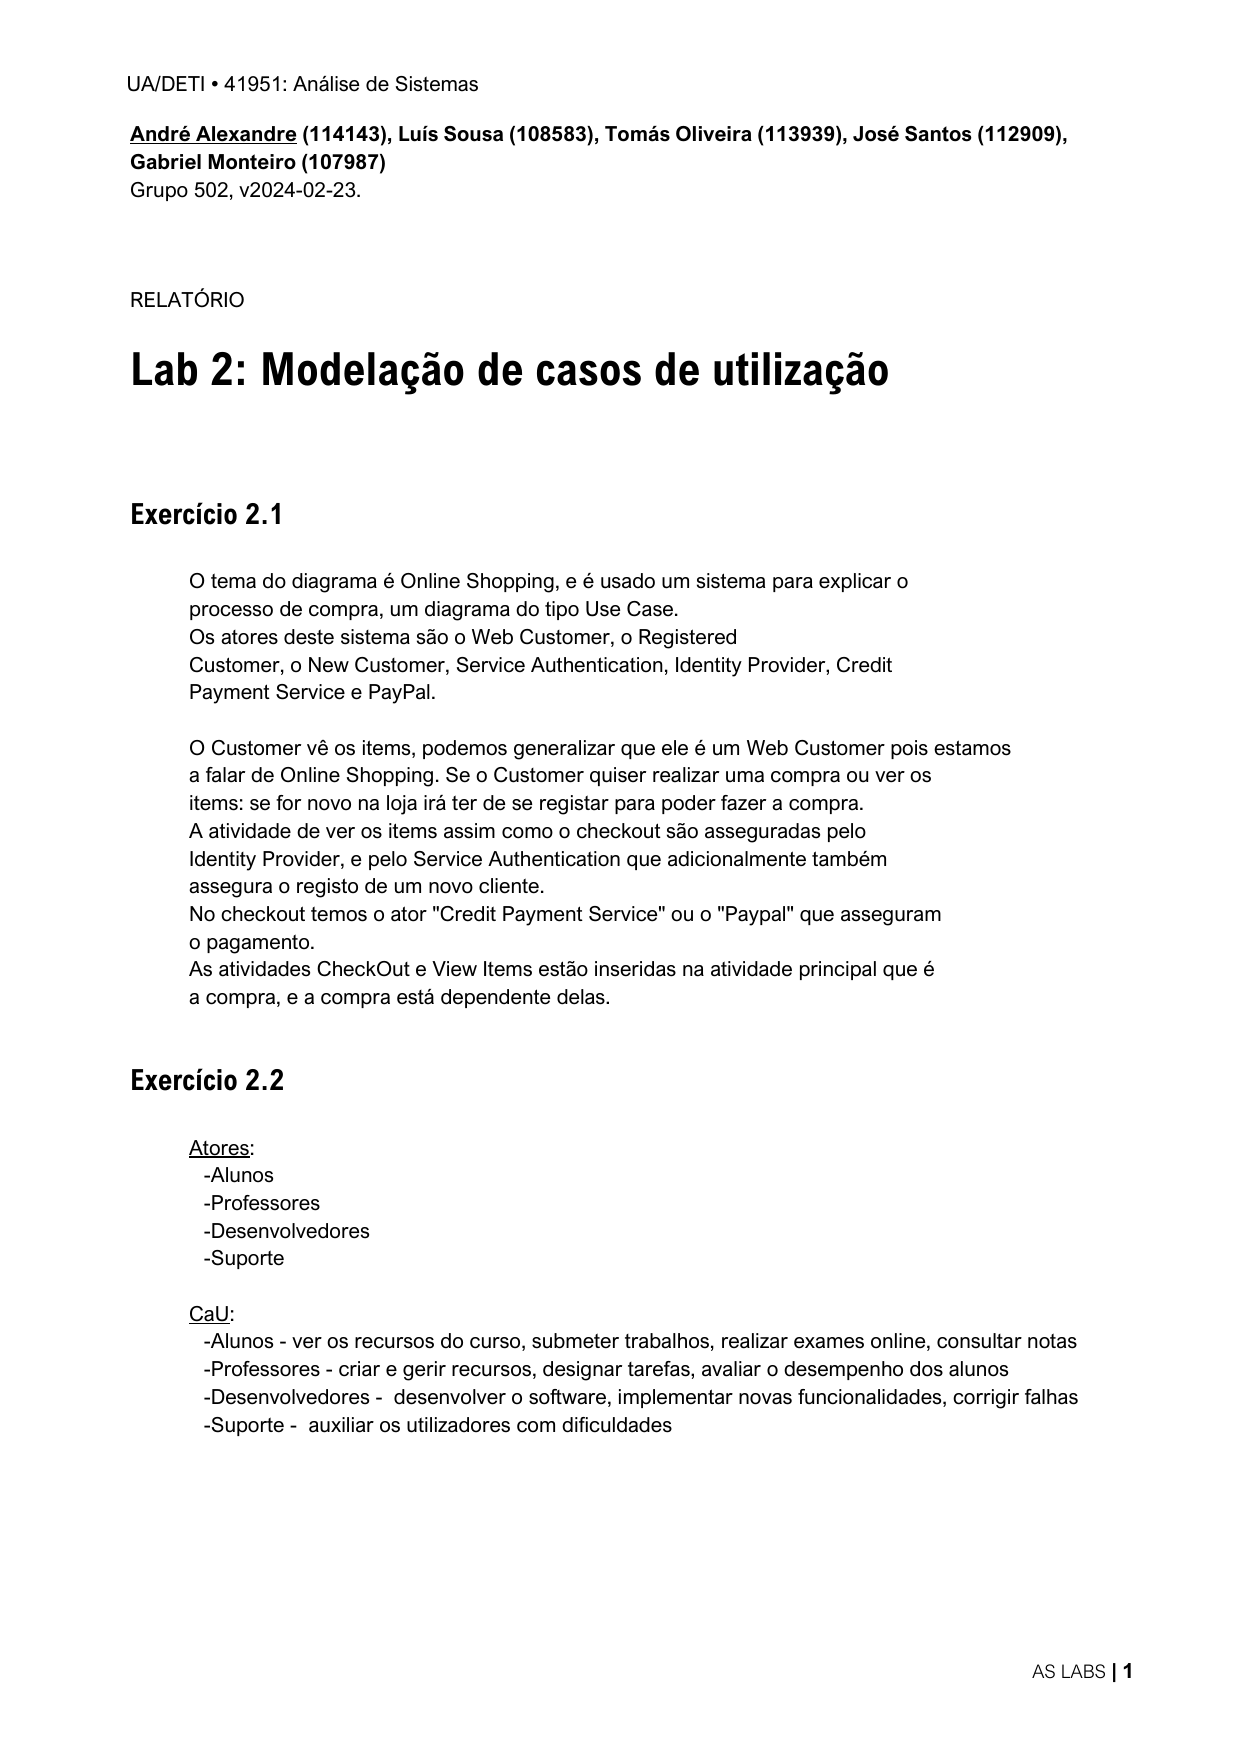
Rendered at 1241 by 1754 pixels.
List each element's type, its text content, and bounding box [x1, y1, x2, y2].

text processo de compra, um diagrama do tipo Use Case. [189, 596, 1134, 621]
text O tema do diagrama é Online Shopping, e é usado um sistema para explicar o [189, 568, 1134, 594]
text -Desenvolvedores - desenvolver o software, implementar novas funcionalidades, corrigir falhas [204, 1384, 1134, 1409]
text O Customer vê os items, podemos generalizar que ele é um Web Customer pois estamos [189, 735, 1134, 760]
text André Alexandre (114143), Luís Sousa (108583), Tomás Oliveira (113939), José Santos (112909), Gabriel Monteiro (107987) [130, 121, 1134, 174]
text -Alunos [204, 1162, 1134, 1187]
text No checkout temos o ator "Credit Payment Service" ou o "Paypal" que asseguram [189, 901, 1134, 926]
text assegura o registo de um novo cliente. [189, 873, 1134, 898]
text items: se for novo na loja irá ter de se registar para poder fazer a compra. [189, 790, 1134, 815]
text -Suporte - auxiliar os utilizadores com dificuldades [204, 1412, 1134, 1437]
text Customer, o New Customer, Service Authentication, Identity Provider, Credit [189, 652, 1134, 677]
text As atividades CheckOut e View Items estão inseridas na atividade principal que é [189, 956, 1134, 982]
title Lab 2: Modelação de casos de utilização [130, 340, 1075, 396]
text A atividade de ver os items assim como o checkout são asseguradas pelo [189, 818, 1134, 843]
text Identity Provider, e pelo Service Authentication que adicionalmente também [189, 846, 1134, 871]
text Grupo 502, v2024-02-23. [130, 177, 1134, 202]
text -Professores - criar e gerir recursos, designar tarefas, avaliar o desempenho dos alunos [204, 1356, 1134, 1381]
subtitle Exercício 2.1 [130, 496, 1134, 531]
subtitle Exercício 2.2 [130, 1062, 1134, 1097]
text -Alunos - ver os recursos do curso, submeter trabalhos, realizar exames online, consultar notas [204, 1328, 1134, 1354]
text -Professores [204, 1190, 1134, 1215]
text CaU: [189, 1301, 1134, 1326]
text Os atores deste sistema são o Web Customer, o Registered [189, 624, 1134, 649]
text RELATÓRIO [130, 287, 1134, 313]
text -Suporte [204, 1245, 1134, 1271]
text a compra, e a compra está dependente delas. [189, 984, 1134, 1009]
text Atores: [189, 1134, 1134, 1160]
text o pagamento. [189, 929, 1134, 954]
text Payment Service e PayPal. [189, 679, 1134, 704]
text -Desenvolvedores [204, 1218, 1134, 1243]
text a falar de Online Shopping. Se o Customer quiser realizar uma compra ou ver os [189, 762, 1134, 788]
